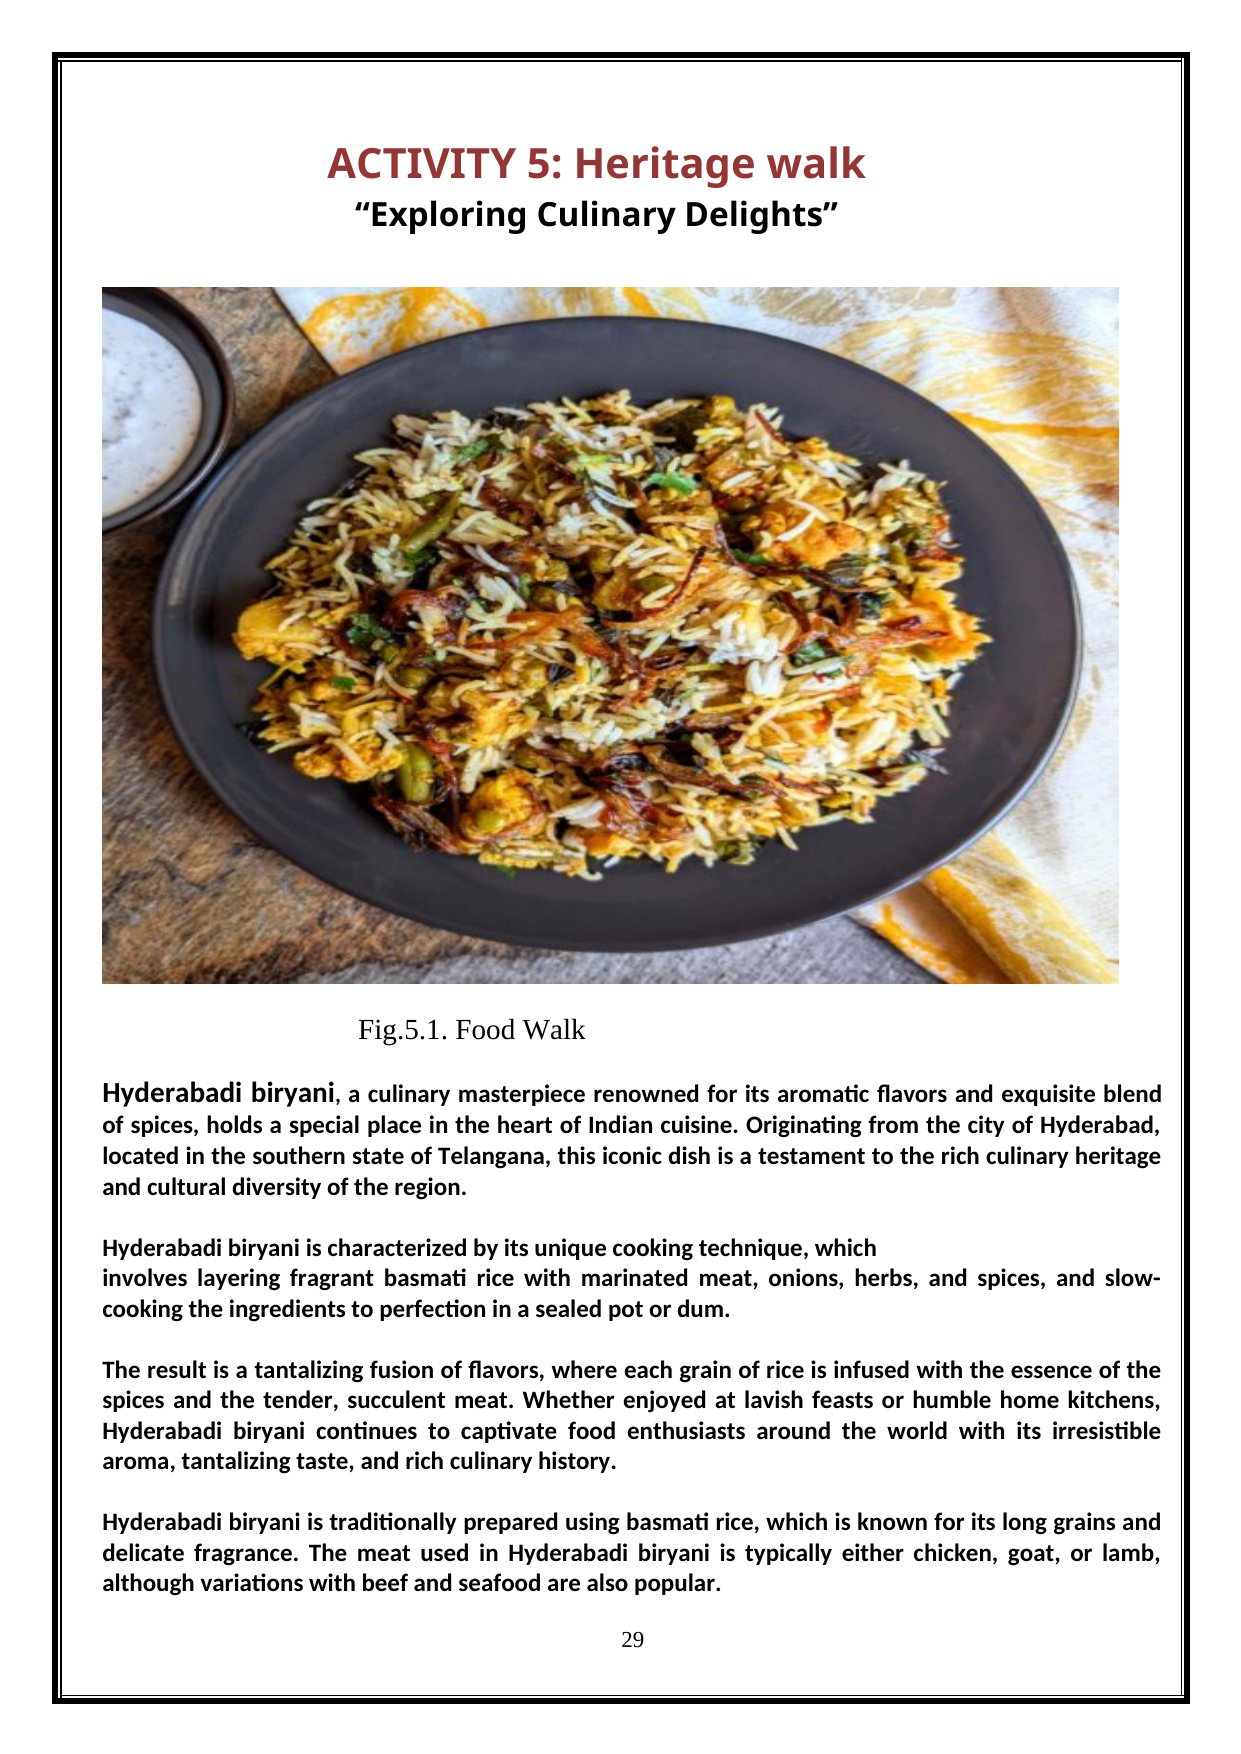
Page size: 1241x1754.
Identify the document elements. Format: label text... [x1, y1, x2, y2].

subtitle Fig.5.1. Food Walk [166, 1012, 1163, 1046]
subtitle ACTIVITY 5: Heritage walk [252, 134, 1163, 191]
text “Exploring Culinary Delights” [252, 191, 1163, 236]
text Hyderabadi biryani is traditionally prepared using basmati rice, which is known for its long grains and delicate fragrance. The meat used in Hyderabadi biryani is typically either chicken, goat, or lamb, although variations with beef and seafood are also popular. [102, 1506, 1163, 1598]
picture [102, 287, 1120, 984]
text Hyderabadi biryani is characterized by its unique cooking technique, which [102, 1232, 1163, 1262]
text involves layering fragrant basmati rice with marinated meat, onions, herbs, and spices, and slow-cooking the ingredients to perfection in a sealed pot or dum. [102, 1262, 1163, 1323]
text The result is a tantalizing fusion of flavors, where each grain of rice is infused with the essence of the spices and the tender, succulent meat. Whether enjoyed at lavish feasts or humble home kitchens, Hyderabadi biryani continues to captivate food enthusiasts around the world with its irresistible aroma, tantalizing taste, and rich culinary history. [102, 1354, 1163, 1476]
text Hyderabadi biryani, a culinary masterpiece renowned for its aromatic flavors and exquisite blend of spices, holds a special place in the heart of Indian cuisine. Originating from the city of Hyderabad, located in the southern state of Telangana, this iconic dish is a testament to the rich culinary heritage and cultural diversity of the region. [102, 1074, 1163, 1201]
